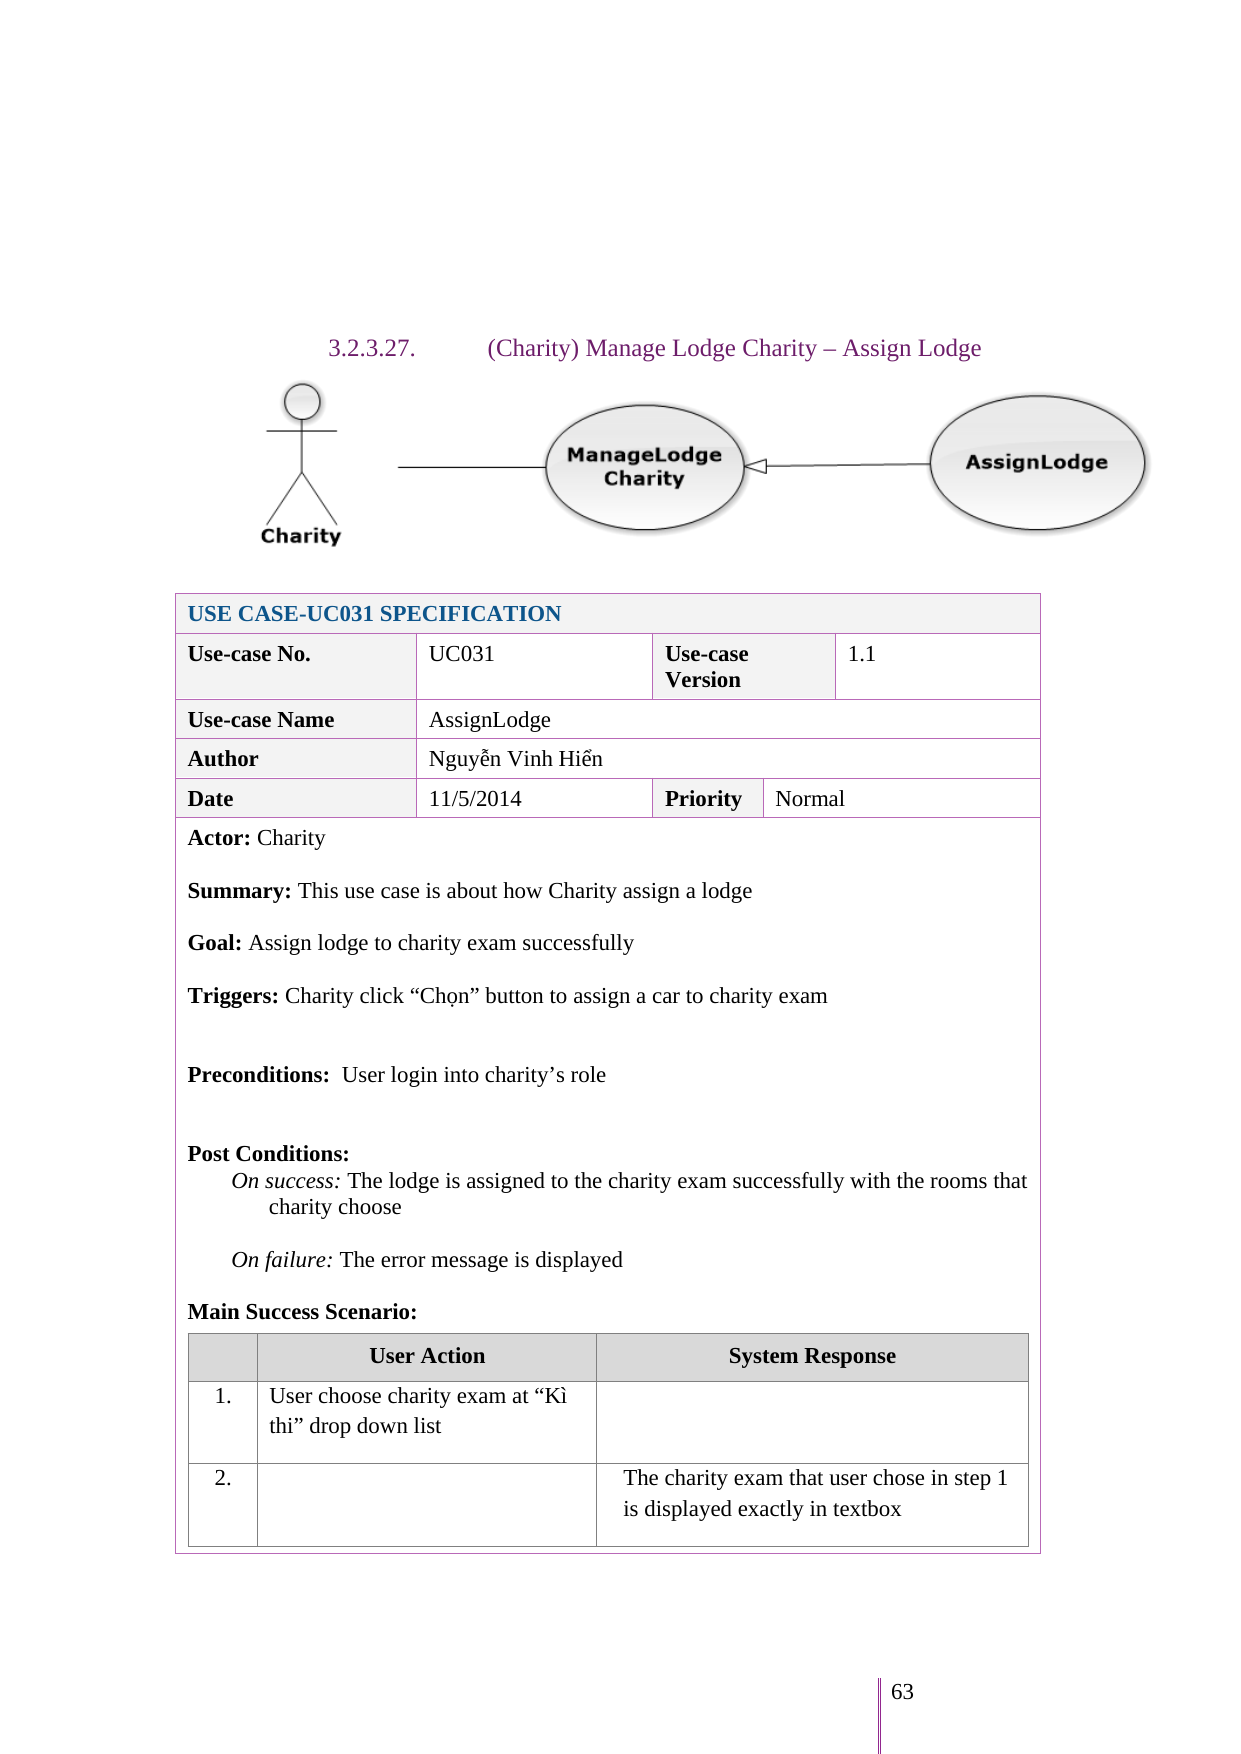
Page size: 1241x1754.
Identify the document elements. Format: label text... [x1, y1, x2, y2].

table_cell 11/5/2014 [417, 779, 652, 817]
table_cell Nguyễn Vinh Hiển [417, 739, 1040, 777]
table_cell AssignLodge [417, 700, 1040, 738]
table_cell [176, 818, 1040, 1553]
subtitle (Charity) Manage Lodge Charity – Assign Lodge [328, 333, 1053, 362]
table_cell Use-case Name [176, 700, 416, 738]
table_cell Date [176, 779, 416, 817]
table_cell Use-case No. [176, 634, 416, 698]
table_cell Author [176, 739, 416, 777]
table_header USE CASE-UC031 SPECIFICATION [176, 594, 1040, 633]
table_cell Normal [764, 779, 1040, 817]
table_cell 1.1 [836, 634, 1040, 698]
table_cell Priority [653, 779, 763, 817]
table_cell UC031 [417, 634, 652, 698]
picture [187, 366, 1163, 569]
table_cell Use-case Version [653, 634, 835, 698]
